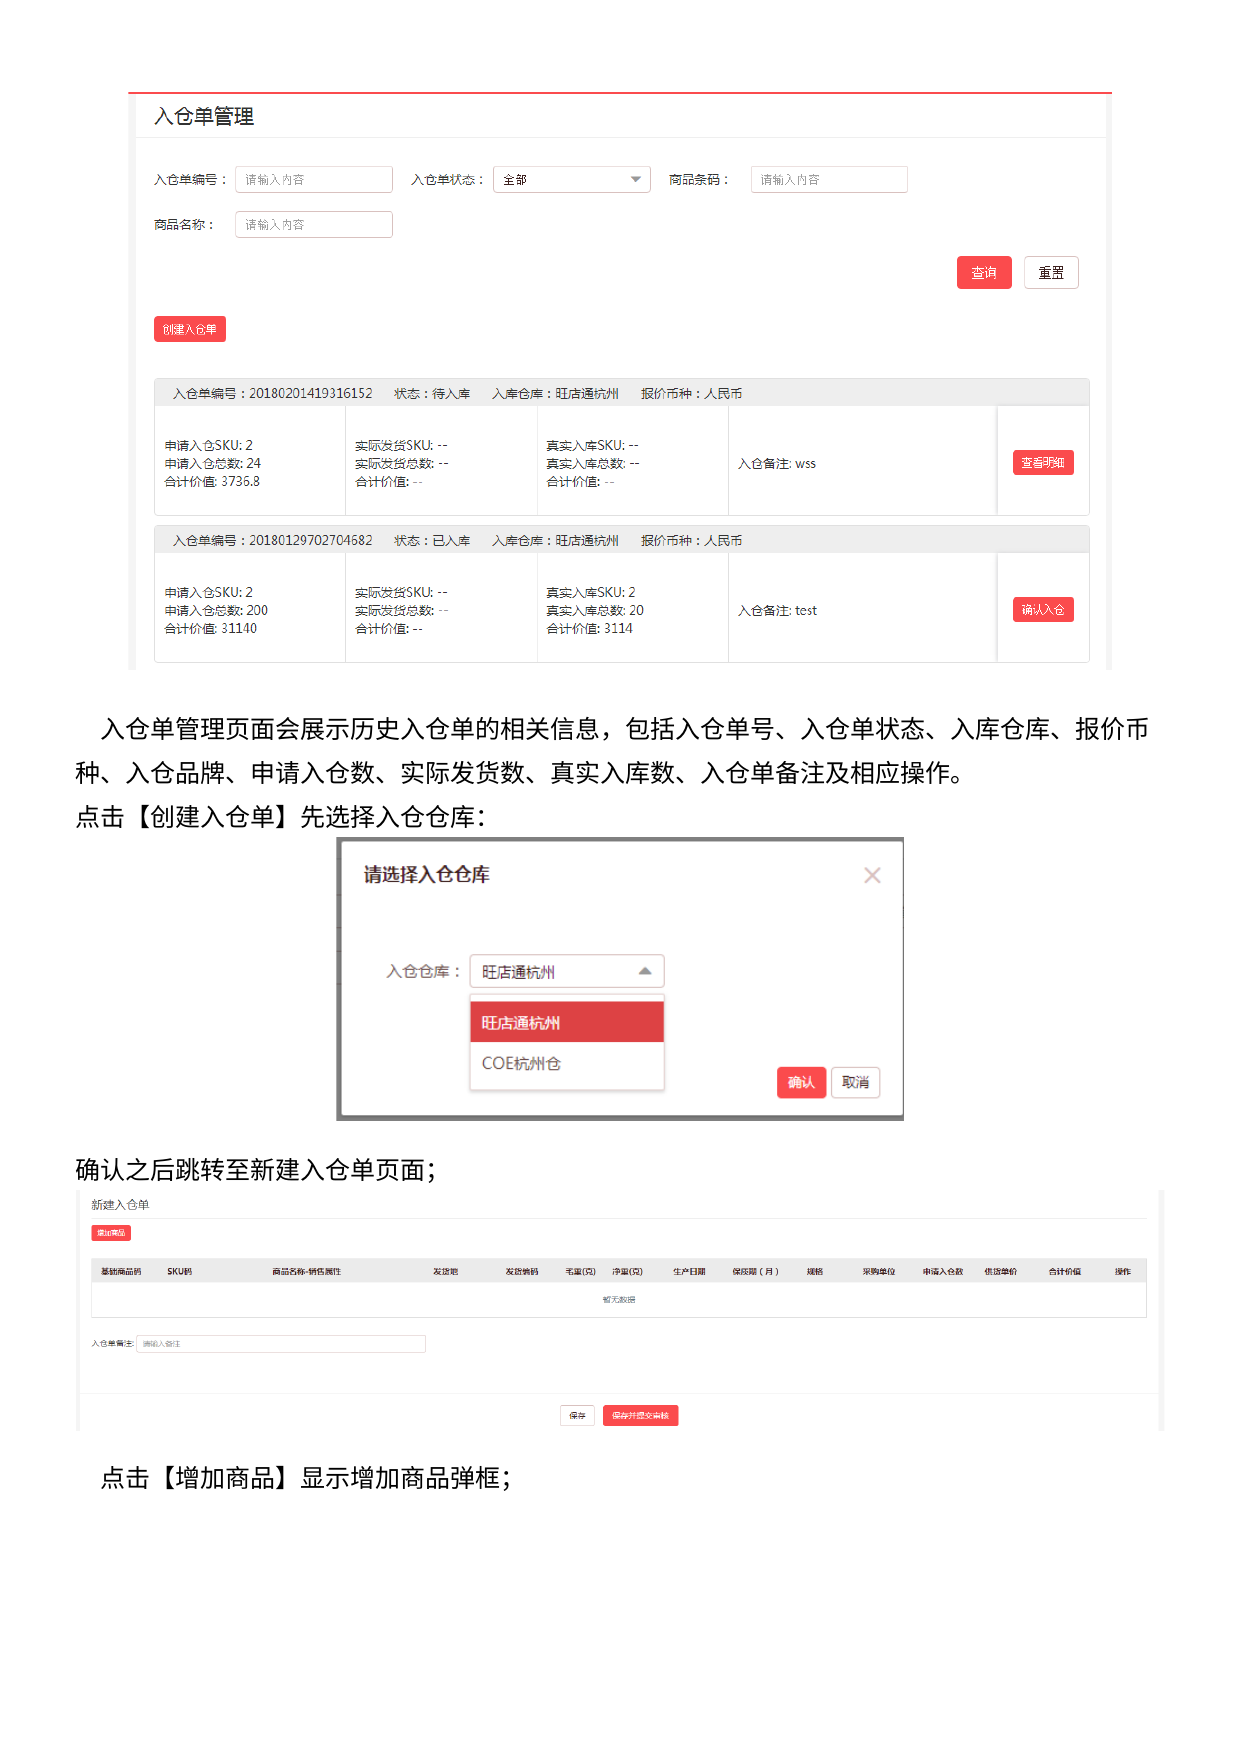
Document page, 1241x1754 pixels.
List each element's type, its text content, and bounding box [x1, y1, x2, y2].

picture [76, 1190, 1165, 1431]
text 确认之后跳转至新建入仓单页面； [75, 1146, 1165, 1190]
text 点击【创建入仓单】先选择入仓仓库： [75, 794, 1165, 838]
picture [128, 88, 1112, 670]
text 点击【增加商品】显示增加商品弹框； [75, 1455, 1165, 1499]
text 入仓单管理页面会展示历史入仓单的相关信息，包括入仓单号、入仓单状态、入库仓库、报价币种、入仓品牌、申请入仓数、实际发货数、真实入库数、入仓单备注及相应操作。 [75, 706, 1165, 794]
picture [336, 837, 904, 1121]
